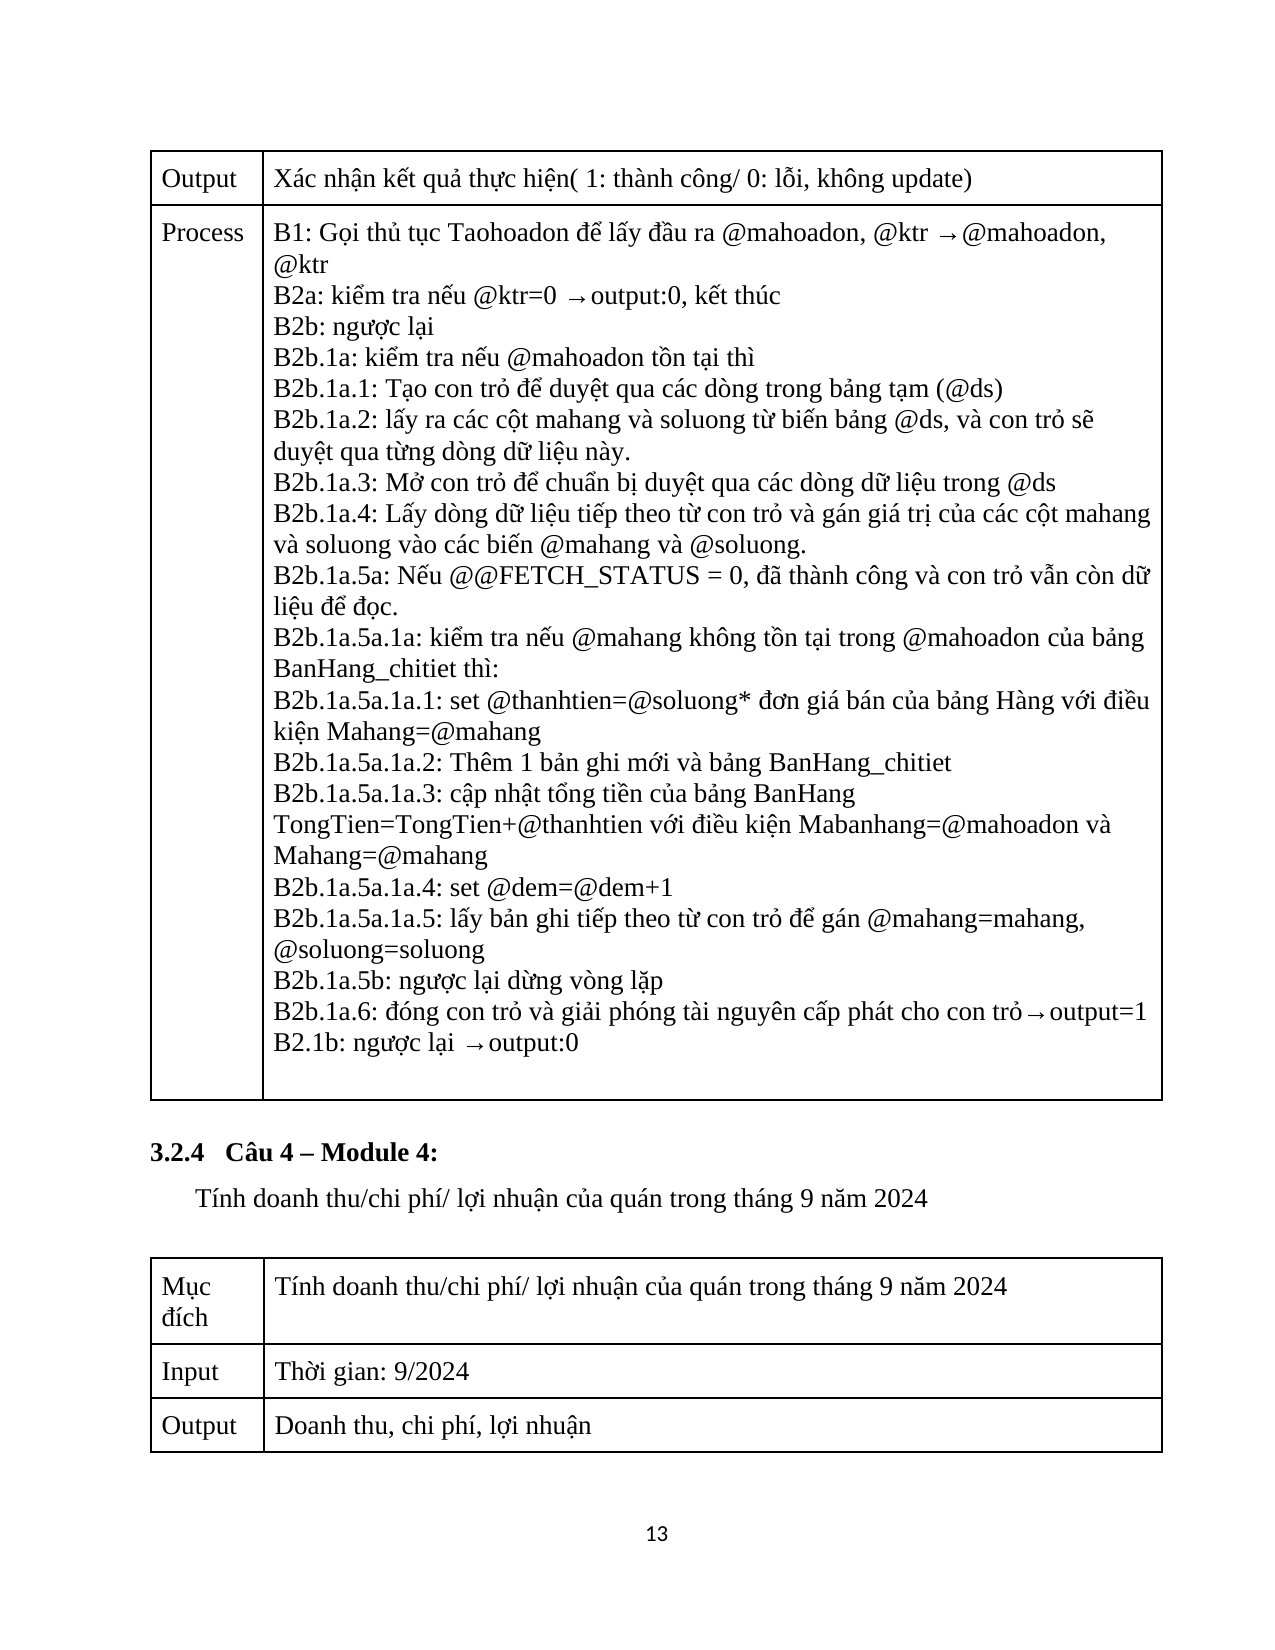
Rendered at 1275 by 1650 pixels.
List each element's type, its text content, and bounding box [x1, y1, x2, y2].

table_cell Doanh thu, chi phí, lợi nhuận [265, 1399, 1161, 1451]
table_cell Xác nhận kết quả thực hiện( 1: thành công/ 0: lỗi, không update) [264, 152, 1161, 204]
table_header Tính doanh thu/chi phí/ lợi nhuận của quán trong tháng 9 năm 2024 [265, 1259, 1161, 1342]
table_header Mục đích [152, 1259, 263, 1342]
table_cell B1: Gọi thủ tục Taohoadon để lấy đầu ra @mahoadon, @ktr →@mahoadon, @ktr B2a: kiểm tra nếu @ktr=0 →output:0, kết thúc B2b: ngược lại B2b.1a: kiểm tra nếu @mahoadon tồn tại thì B2b.1a.1: Tạo con trỏ để duyệt qua các dòng trong bảng tạm (@ds) B2b.1a.2: lấy ra các cột mahang và soluong từ biến bảng @ds, và con trỏ sẽ duyệt qua từng dòng dữ liệu này. B2b.1a.3: Mở con trỏ để chuẩn bị duyệt qua các dòng dữ liệu trong @ds B2b.1a.4: Lấy dòng dữ liệu tiếp theo từ con trỏ và gán giá trị của các cột mahang và soluong vào các biến @mahang và @soluong. B2b.1a.5a: Nếu @@FETCH_STATUS = 0, đã thành công và con trỏ vẫn còn dữ liệu để đọc. B2b.1a.5a.1a: kiểm tra nếu @mahang không tồn tại trong @mahoadon của bảng BanHang_chitiet thì: B2b.1a.5a.1a.1: set @thanhtien=@soluong* đơn giá bán của bảng Hàng với điều kiện Mahang=@mahang B2b.1a.5a.1a.2: Thêm 1 bản ghi mới và bảng BanHang_chitiet B2b.1a.5a.1a.3: cập nhật tổng tiền của bảng BanHang TongTien=TongTien+@thanhtien với điều kiện Mabanhang=@mahoadon và Mahang=@mahang B2b.1a.5a.1a.4: set @dem=@dem+1 B2b.1a.5a.1a.5: lấy bản ghi tiếp theo từ con trỏ để gán @mahang=mahang, @soluong=soluong B2b.1a.5b: ngược lại dừng vòng lặp B2b.1a.6: đóng con trỏ và giải phóng tài nguyên cấp phát cho con trỏ→output=1 B2.1b: ngược lại →output:0 [264, 206, 1161, 1099]
table_cell Output [152, 152, 262, 204]
table_cell Thời gian: 9/2024 [265, 1345, 1161, 1397]
subtitle Câu 4 – Module 4: [150, 1136, 1163, 1168]
table_cell Input [152, 1345, 263, 1397]
table_cell Output [152, 1399, 263, 1451]
text Tính doanh thu/chi phí/ lợi nhuận của quán trong tháng 9 năm 2024 [150, 1182, 1163, 1214]
table_cell Process [152, 206, 262, 1099]
